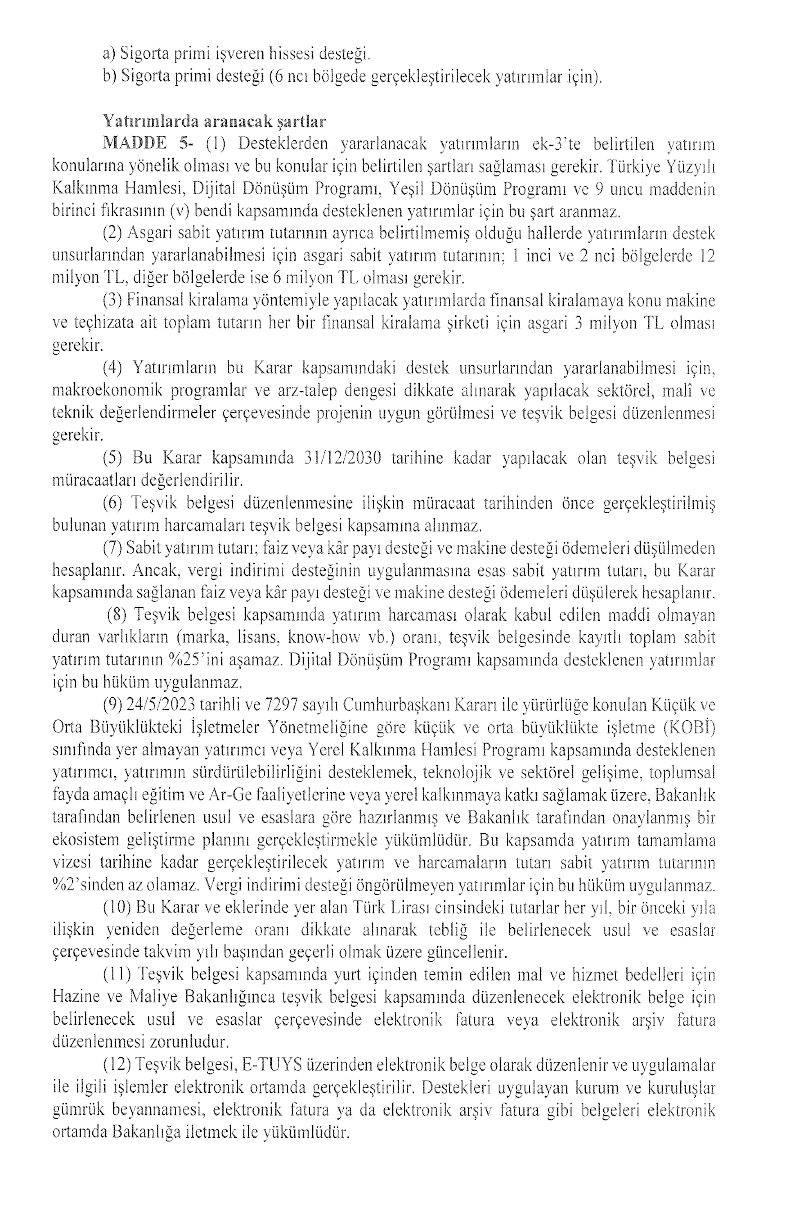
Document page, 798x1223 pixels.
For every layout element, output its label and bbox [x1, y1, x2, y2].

picture [52, 45, 716, 1142]
